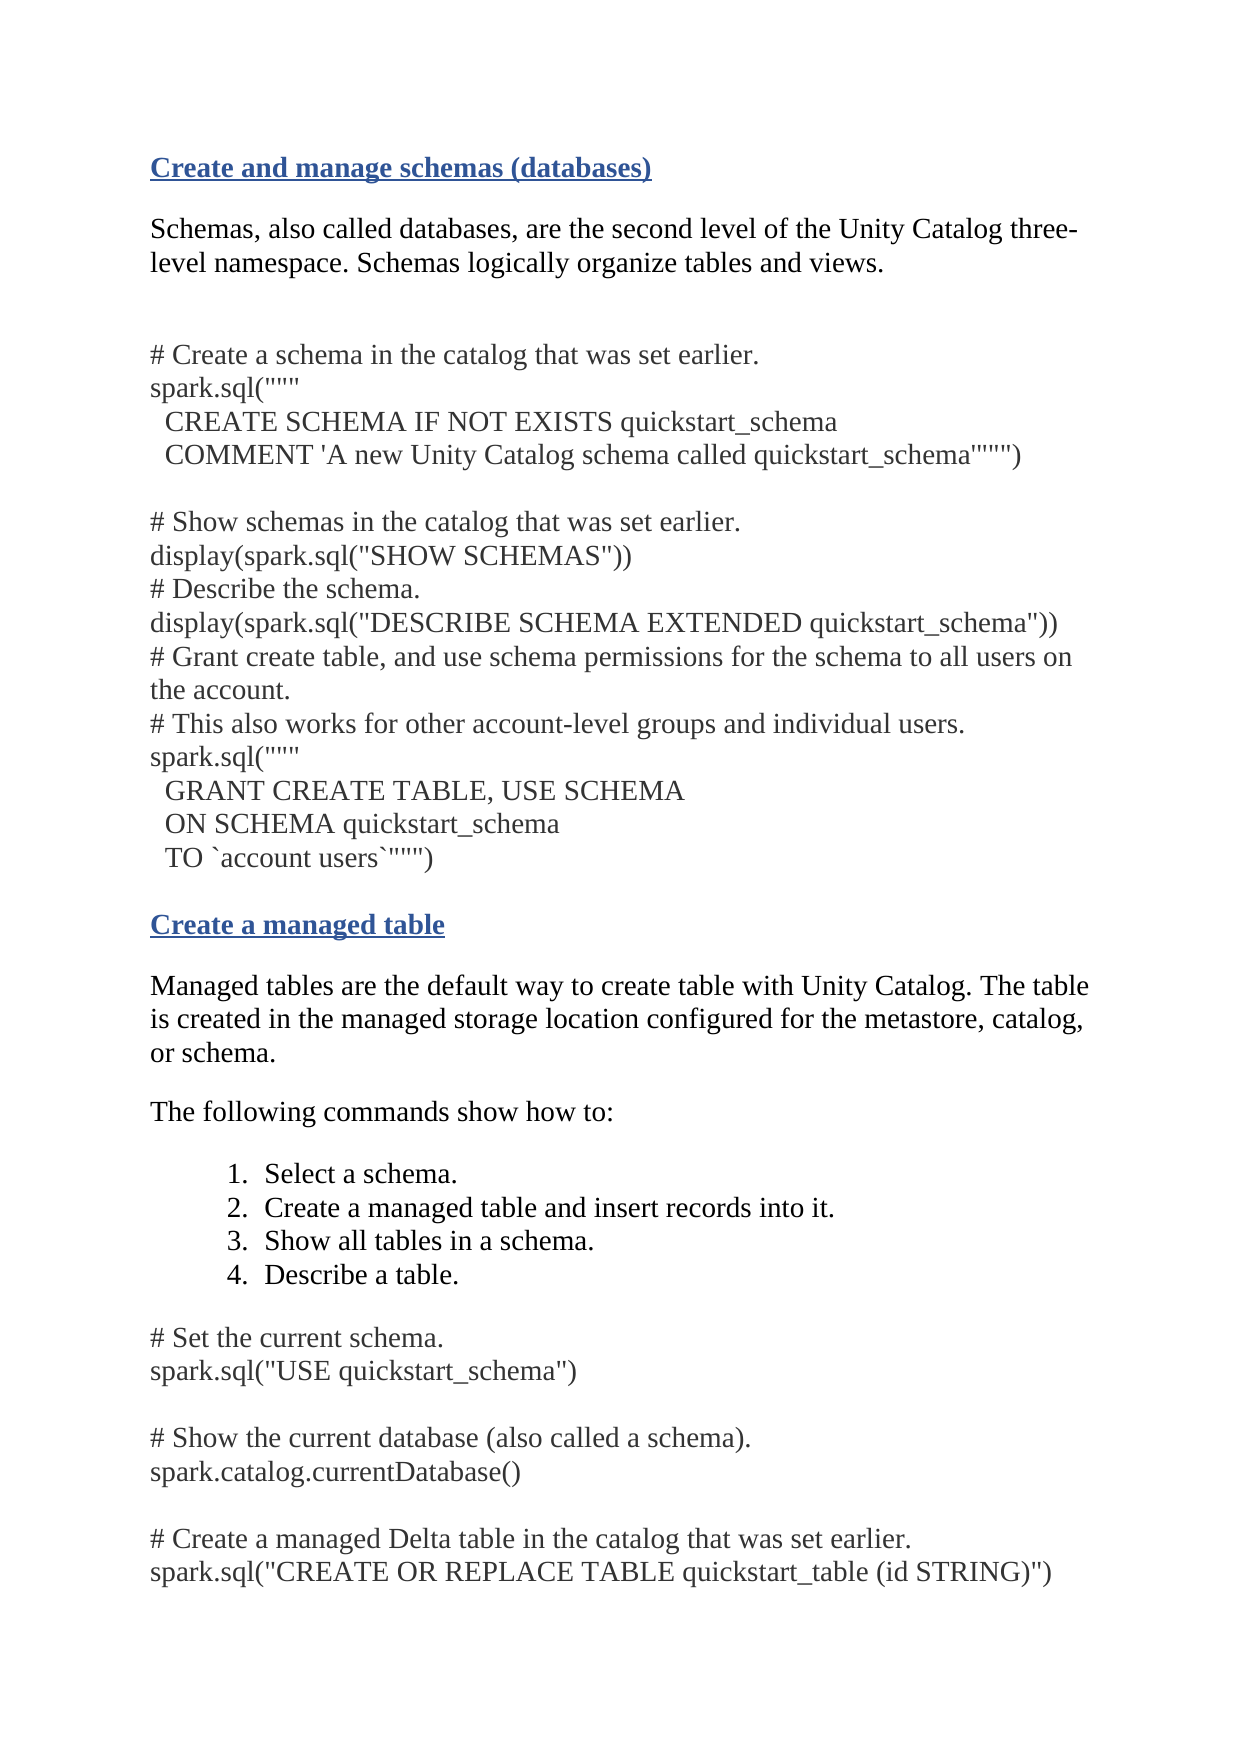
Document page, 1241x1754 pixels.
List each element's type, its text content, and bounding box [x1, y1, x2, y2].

text spark.catalog.currentDatabase() [150, 1454, 1090, 1487]
text spark.sql(""" [150, 370, 1090, 404]
text # This also works for other account-level groups and individual users. [150, 706, 1090, 739]
text The following commands show how to: [150, 1094, 1090, 1127]
text COMMENT 'A new Unity Catalog schema called quickstart_schema'""") [150, 437, 1090, 471]
text spark.sql("CREATE OR REPLACE TABLE quickstart_table (id STRING)") [150, 1554, 1090, 1588]
text # Describe the schema. [150, 572, 1090, 605]
text CREATE SCHEMA IF NOT EXISTS quickstart_schema [150, 404, 1090, 437]
text TO `account users`""") [150, 840, 1090, 873]
text # Show the current database (also called a schema). [150, 1420, 1090, 1454]
text # Grant create table, and use schema permissions for the schema to all users on the account. [150, 639, 1090, 706]
text display(spark.sql("SHOW SCHEMAS")) [150, 538, 1090, 572]
text GRANT CREATE TABLE, USE SCHEMA [150, 773, 1090, 806]
subtitle Create a managed table [150, 907, 1090, 941]
text # Create a managed Delta table in the catalog that was set earlier. [150, 1521, 1090, 1554]
text ON SCHEMA quickstart_schema [150, 806, 1090, 840]
list Select a schema. [227, 1156, 1090, 1190]
list Describe a table. [227, 1257, 1090, 1291]
text spark.sql("USE quickstart_schema") [150, 1353, 1090, 1387]
text display(spark.sql("DESCRIBE SCHEMA EXTENDED quickstart_schema")) [150, 605, 1090, 639]
text Managed tables are the default way to create table with Unity Catalog. The table is created in the managed storage location configured for the metastore, catalog, or schema. [150, 968, 1090, 1069]
text # Show schemas in the catalog that was set earlier. [150, 504, 1090, 538]
text # Create a schema in the catalog that was set earlier. [150, 337, 1090, 370]
text # Set the current schema. [150, 1320, 1090, 1353]
subtitle Create and manage schemas (databases) [150, 150, 1090, 183]
text spark.sql(""" [150, 739, 1090, 773]
list Show all tables in a schema. [227, 1223, 1090, 1257]
text Schemas, also called databases, are the second level of the Unity Catalog three-level namespace. Schemas logically organize tables and views. [150, 211, 1090, 278]
list Create a managed table and insert records into it. [227, 1190, 1090, 1223]
